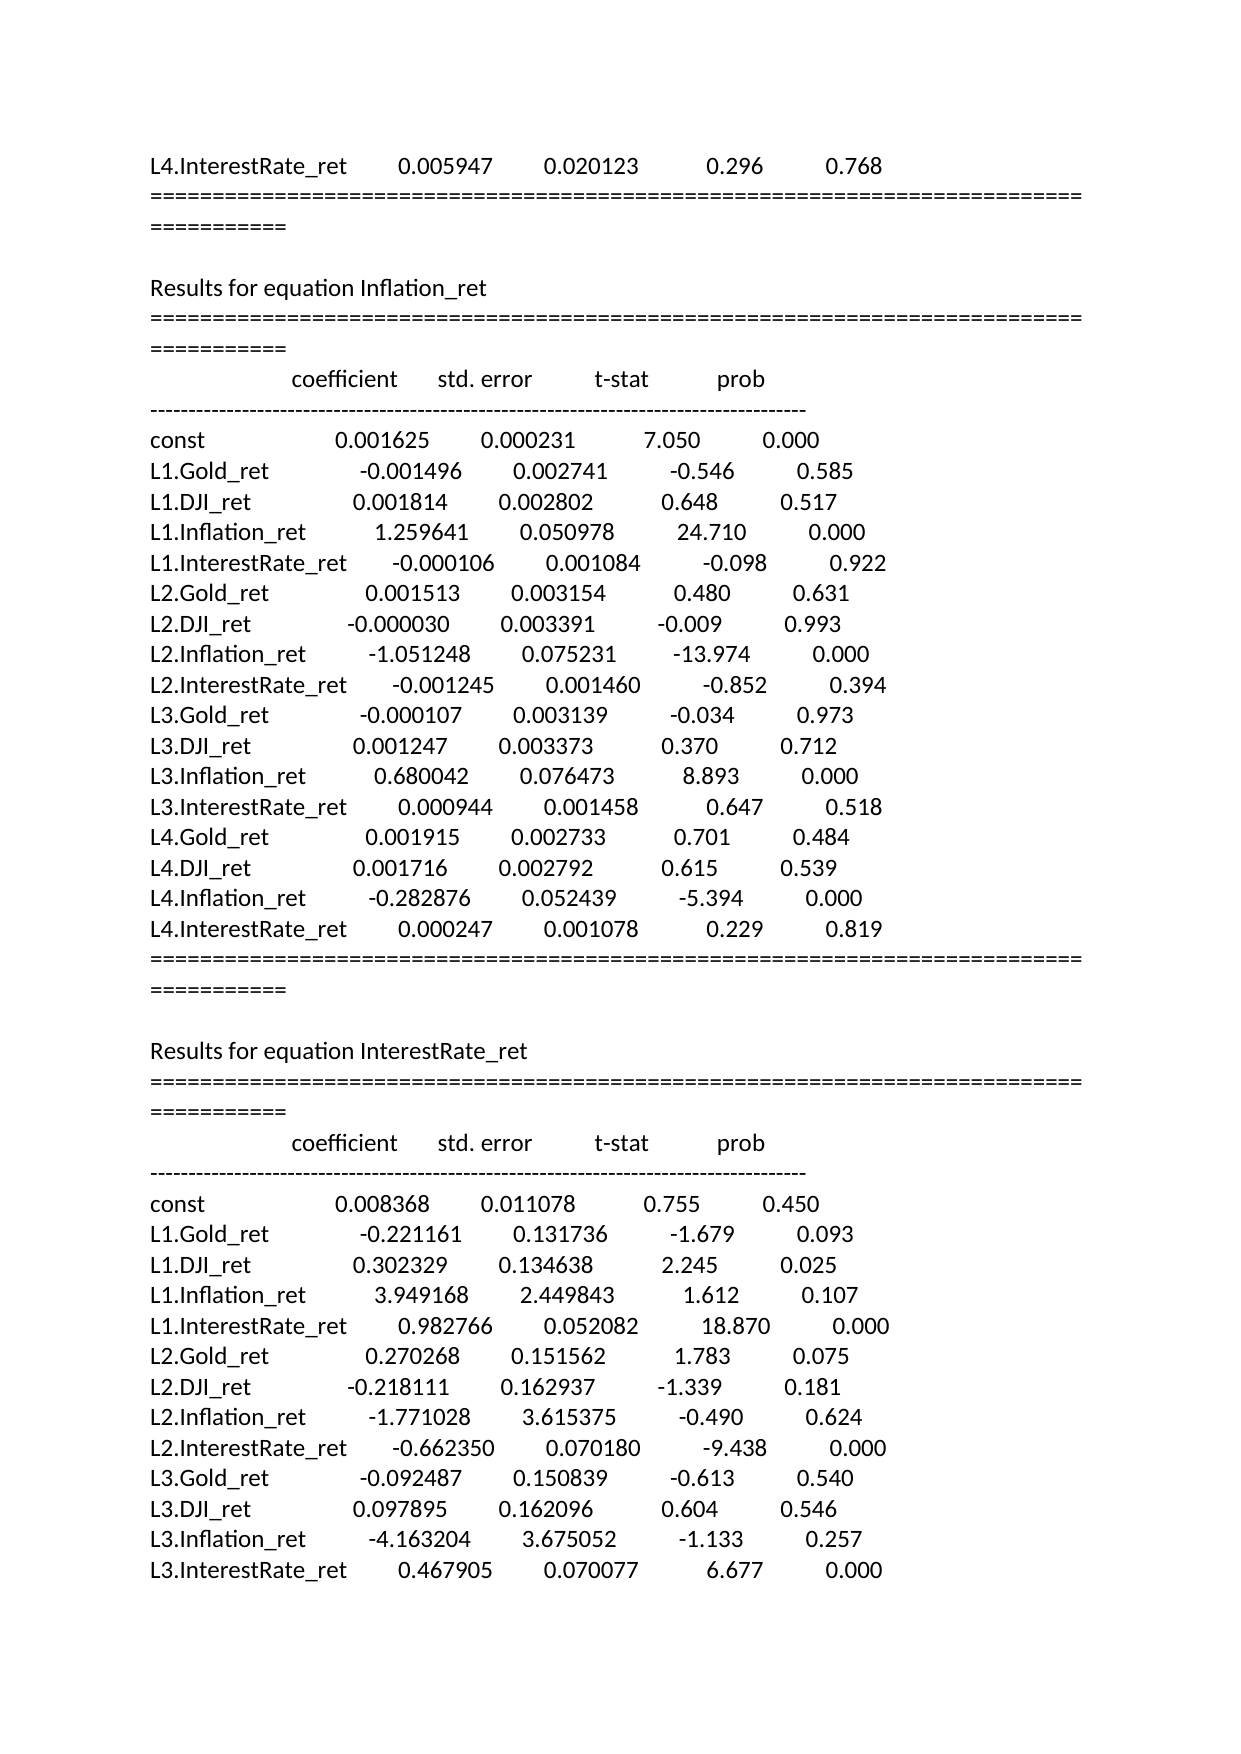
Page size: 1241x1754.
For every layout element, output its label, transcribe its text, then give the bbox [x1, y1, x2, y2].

text L1.Gold_ret -0.221161 0.131736 -1.679 0.093 [150, 1218, 1090, 1249]
text L2.Gold_ret 0.270268 0.151562 1.783 0.075 [150, 1340, 1090, 1371]
text L3.Inflation_ret 0.680042 0.076473 8.893 0.000 [150, 760, 1090, 791]
text L4.InterestRate_ret 0.005947 0.020123 0.296 0.768 [150, 150, 1090, 181]
text L4.Gold_ret 0.001915 0.002733 0.701 0.484 [150, 821, 1090, 852]
text const 0.008368 0.011078 0.755 0.450 [150, 1188, 1090, 1218]
text L1.InterestRate_ret 0.982766 0.052082 18.870 0.000 [150, 1310, 1090, 1340]
text -------------------------------------------------------------------------------------- [150, 394, 1090, 425]
text Results for equation Inflation_ret [150, 272, 1090, 303]
text L2.InterestRate_ret -0.001245 0.001460 -0.852 0.394 [150, 669, 1090, 699]
text L4.DJI_ret 0.001716 0.002792 0.615 0.539 [150, 852, 1090, 882]
text -------------------------------------------------------------------------------------- [150, 1157, 1090, 1188]
text L1.Gold_ret -0.001496 0.002741 -0.546 0.585 [150, 455, 1090, 486]
text L2.InterestRate_ret -0.662350 0.070180 -9.438 0.000 [150, 1432, 1090, 1462]
text L3.InterestRate_ret 0.467905 0.070077 6.677 0.000 [150, 1554, 1090, 1584]
text const 0.001625 0.000231 7.050 0.000 [150, 425, 1090, 455]
text coefficient std. error t-stat prob [150, 364, 1090, 394]
text L2.DJI_ret -0.218111 0.162937 -1.339 0.181 [150, 1371, 1090, 1401]
text L3.InterestRate_ret 0.000944 0.001458 0.647 0.518 [150, 791, 1090, 821]
text L1.Inflation_ret 1.259641 0.050978 24.710 0.000 [150, 516, 1090, 547]
text L2.DJI_ret -0.000030 0.003391 -0.009 0.993 [150, 608, 1090, 638]
text coefficient std. error t-stat prob [150, 1127, 1090, 1157]
text L1.InterestRate_ret -0.000106 0.001084 -0.098 0.922 [150, 547, 1090, 577]
text L4.Inflation_ret -0.282876 0.052439 -5.394 0.000 [150, 882, 1090, 913]
text L1.Inflation_ret 3.949168 2.449843 1.612 0.107 [150, 1279, 1090, 1310]
text Results for equation InterestRate_ret [150, 1035, 1090, 1066]
text L3.DJI_ret 0.097895 0.162096 0.604 0.546 [150, 1493, 1090, 1523]
text L2.Gold_ret 0.001513 0.003154 0.480 0.631 [150, 577, 1090, 608]
text ====================================================================================== [150, 181, 1090, 242]
text L3.Gold_ret -0.092487 0.150839 -0.613 0.540 [150, 1462, 1090, 1493]
text L2.Inflation_ret -1.771028 3.615375 -0.490 0.624 [150, 1401, 1090, 1432]
text L4.InterestRate_ret 0.000247 0.001078 0.229 0.819 [150, 913, 1090, 943]
text L1.DJI_ret 0.302329 0.134638 2.245 0.025 [150, 1249, 1090, 1279]
text L1.DJI_ret 0.001814 0.002802 0.648 0.517 [150, 486, 1090, 516]
text L3.DJI_ret 0.001247 0.003373 0.370 0.712 [150, 730, 1090, 760]
text ====================================================================================== [150, 1066, 1090, 1127]
text L2.Inflation_ret -1.051248 0.075231 -13.974 0.000 [150, 638, 1090, 669]
text ====================================================================================== [150, 943, 1090, 1004]
text L3.Inflation_ret -4.163204 3.675052 -1.133 0.257 [150, 1523, 1090, 1554]
text L3.Gold_ret -0.000107 0.003139 -0.034 0.973 [150, 699, 1090, 730]
text ====================================================================================== [150, 303, 1090, 364]
